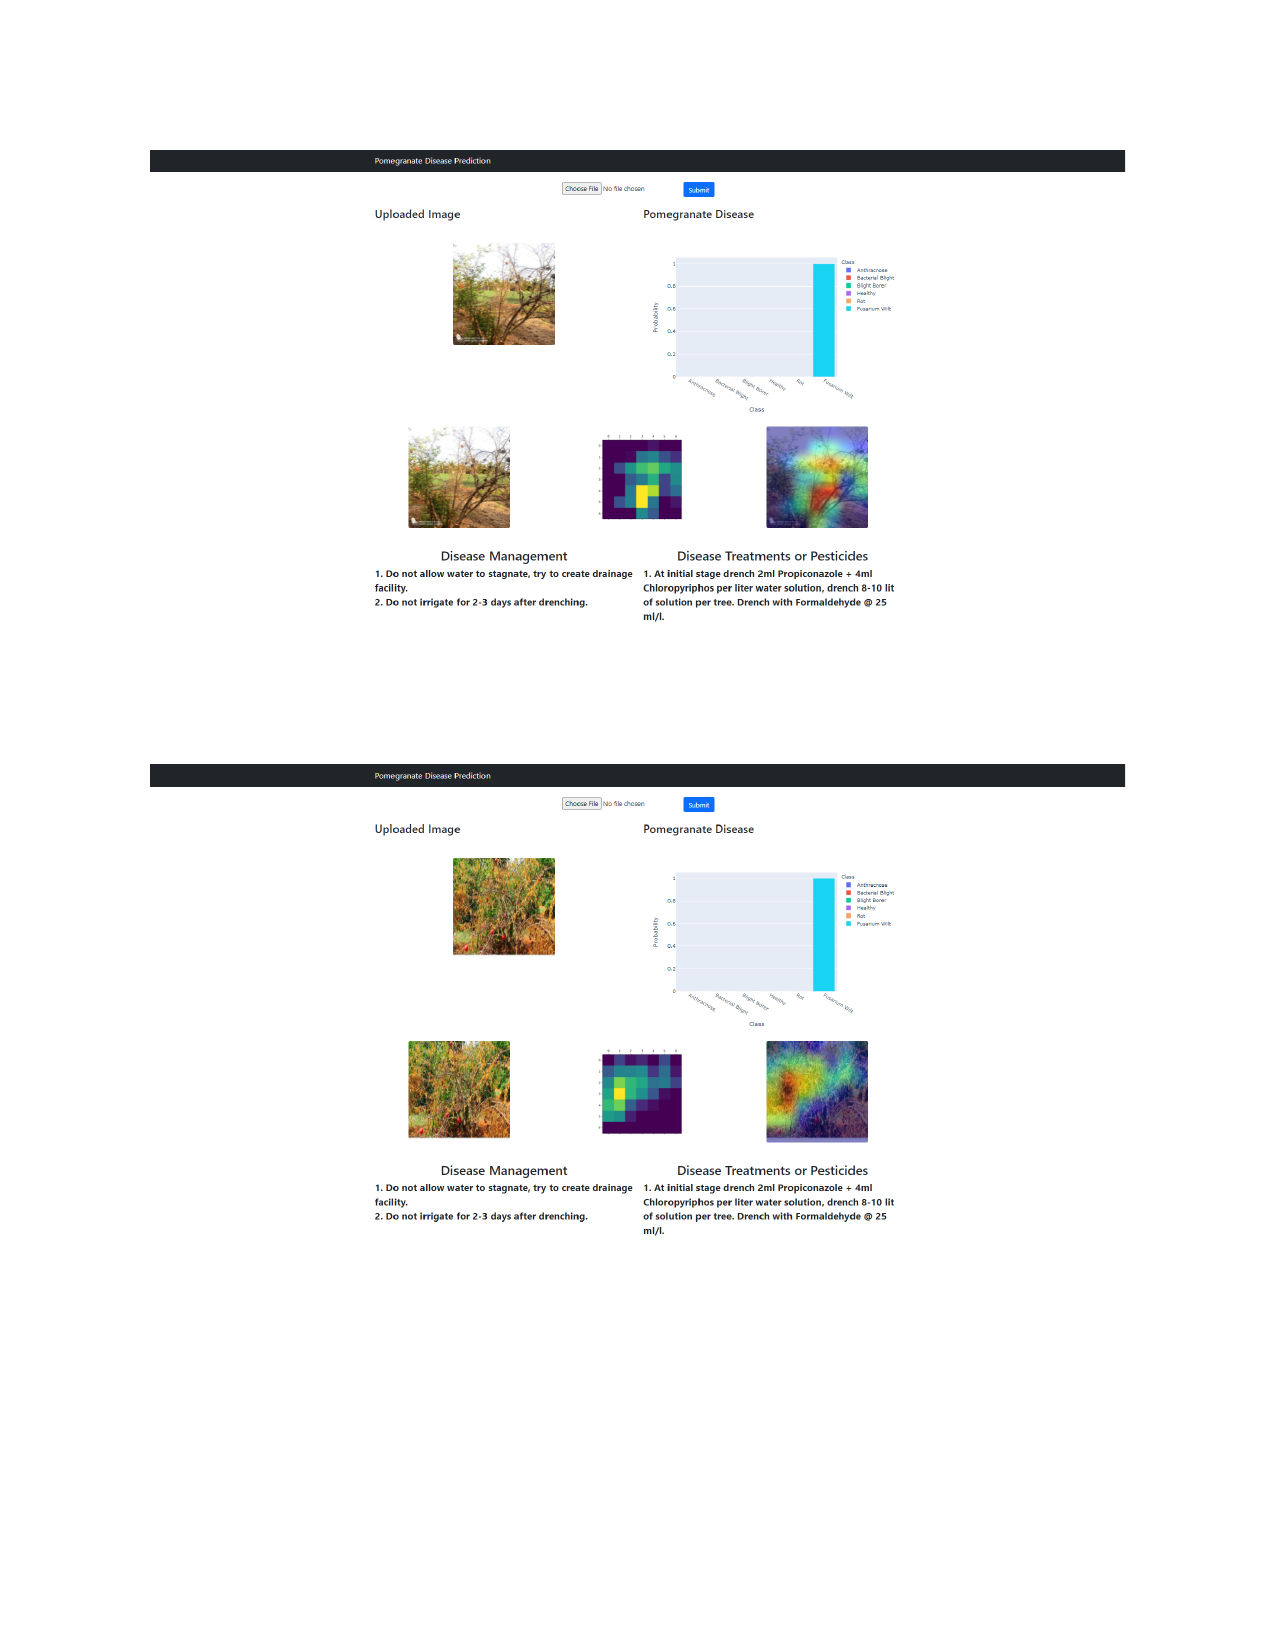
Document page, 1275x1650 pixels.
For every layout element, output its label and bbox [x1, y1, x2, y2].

picture [150, 150, 1125, 699]
picture [150, 764, 1125, 1313]
